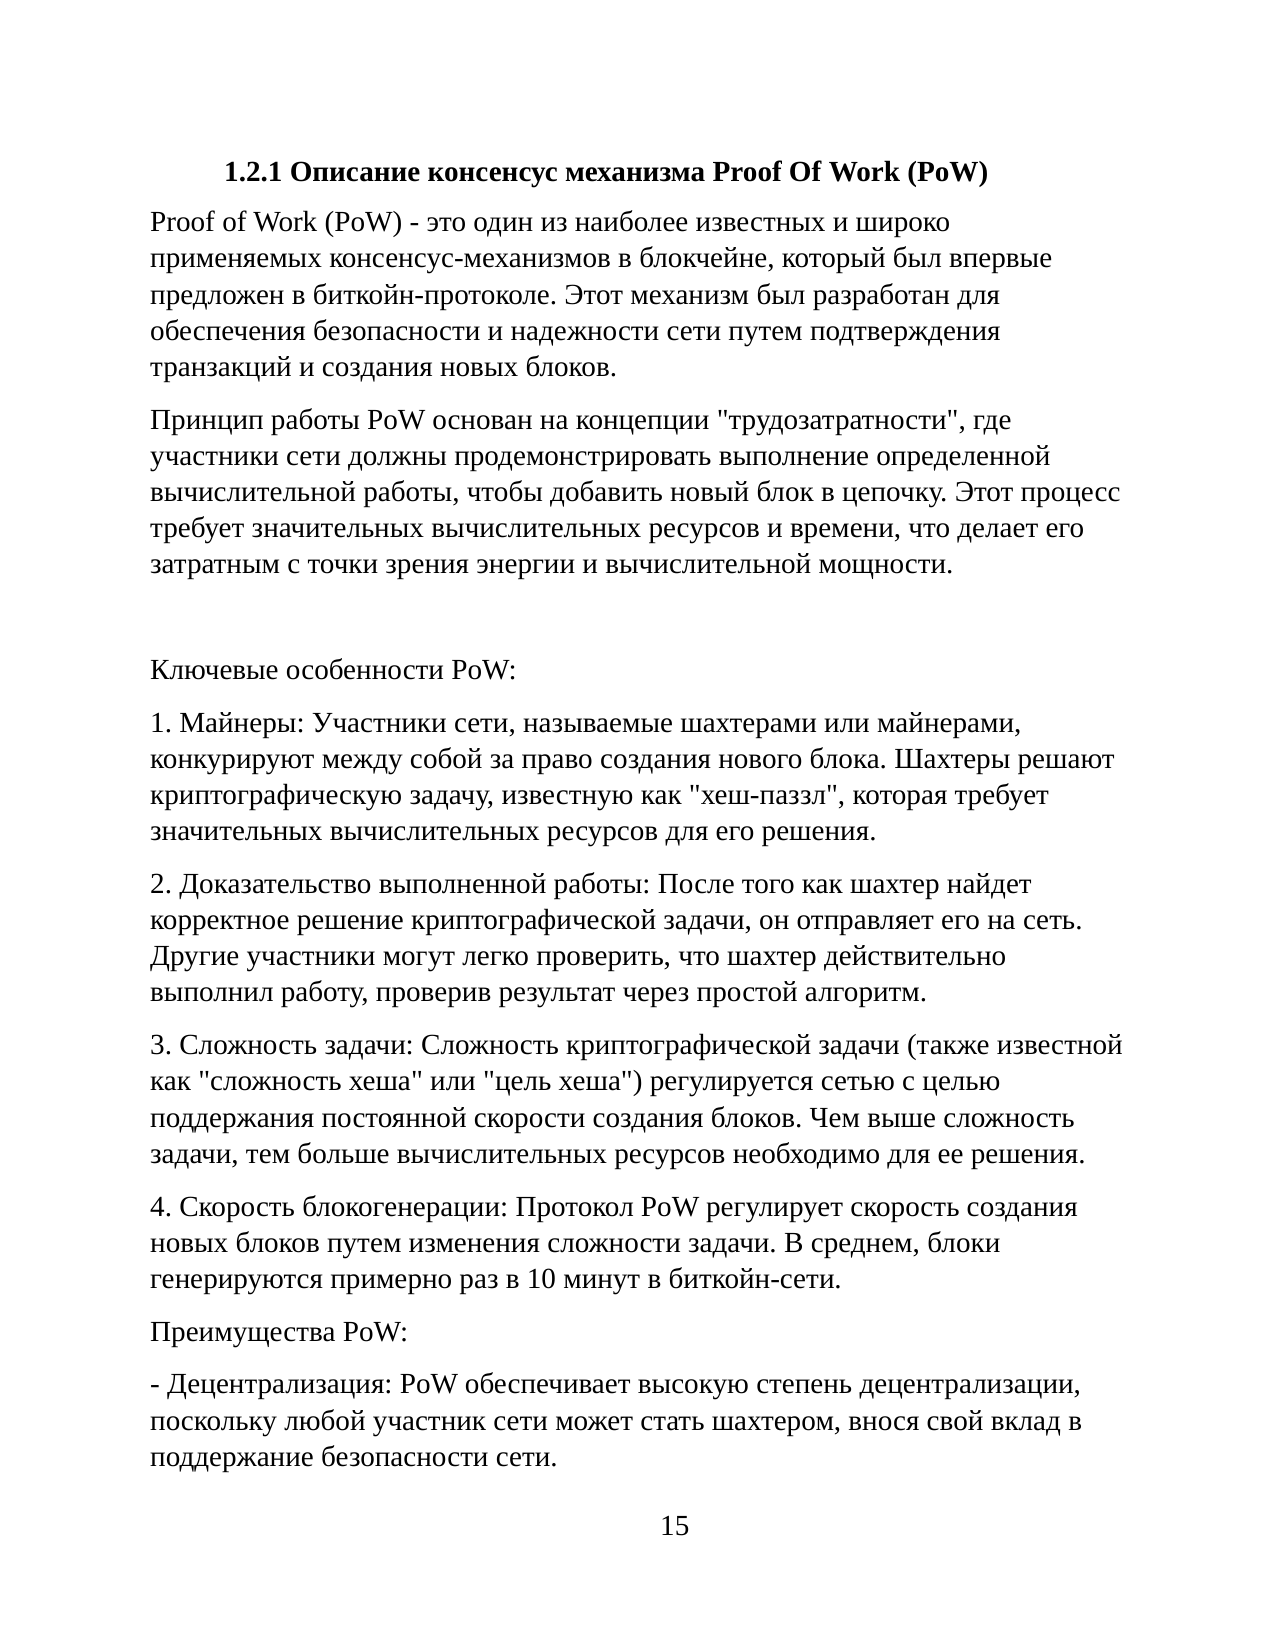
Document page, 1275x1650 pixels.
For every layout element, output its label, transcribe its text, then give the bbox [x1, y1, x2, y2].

text 3. Сложность задачи: Сложность криптографической задачи (также известной как "сложность хеша" или "цель хеша") регулируется сетью с целью поддержания постоянной скорости создания блоков. Чем выше сложность задачи, тем больше вычислительных ресурсов необходимо для ее решения. [150, 1027, 1125, 1169]
text 1. Майнеры: Участники сети, называемые шахтерами или майнерами, конкурируют между собой за право создания нового блока. Шахтеры решают криптографическую задачу, известную как "хеш-паззл", которая требует значительных вычислительных ресурсов для его решения. [150, 705, 1125, 847]
text Принцип работы PoW основан на концепции "трудозатратности", где участники сети должны продемонстрировать выполнение определенной вычислительной работы, чтобы добавить новый блок в цепочку. Этот процесс требует значительных вычислительных ресурсов и времени, что делает его затратным с точки зрения энергии и вычислительной мощности. [150, 402, 1125, 580]
subtitle 1.2.1 Описание консенсус механизма Proof Of Work (PoW) [150, 154, 1125, 188]
text 2. Доказательство выполненной работы: После того как шахтер найдет корректное решение криптографической задачи, он отправляет его на сеть. Другие участники могут легко проверить, что шахтер действительно выполнил работу, проверив результат через простой алгоритм. [150, 866, 1125, 1008]
text Ключевые особенности PoW: [150, 652, 1125, 686]
text Proof of Work (PoW) - это один из наиболее известных и широко применяемых консенсус-механизмов в блокчейне, который был впервые предложен в биткойн-протоколе. Этот механизм был разработан для обеспечения безопасности и надежности сети путем подтверждения транзакций и создания новых блоков. [150, 204, 1125, 383]
text - Децентрализация: PoW обеспечивает высокую степень децентрализации, поскольку любой участник сети может стать шахтером, внося свой вклад в поддержание безопасности сети. [150, 1367, 1125, 1472]
text Преимущества PoW: [150, 1314, 1125, 1347]
text 4. Скорость блокогенерации: Протокол PoW регулирует скорость создания новых блоков путем изменения сложности задачи. В среднем, блоки генерируются примерно раз в 10 минут в биткойн-сети. [150, 1189, 1125, 1294]
